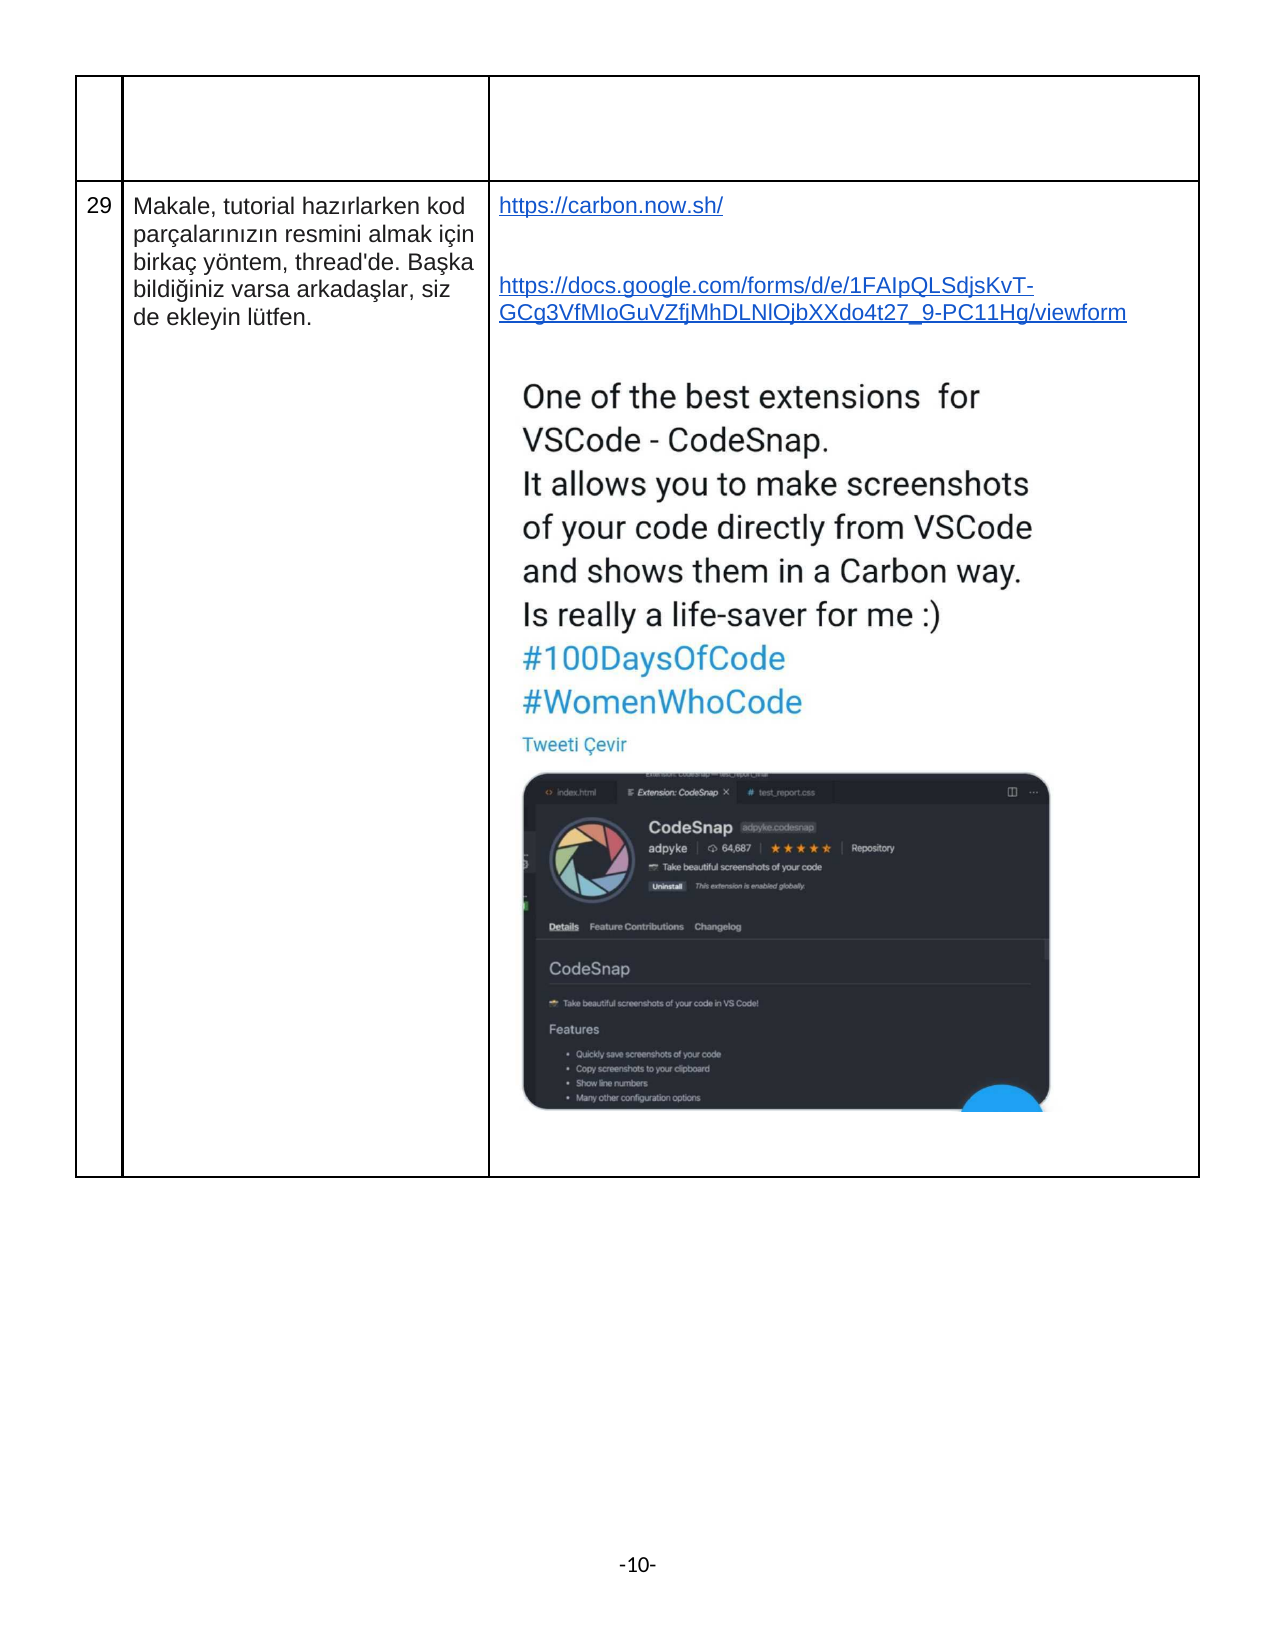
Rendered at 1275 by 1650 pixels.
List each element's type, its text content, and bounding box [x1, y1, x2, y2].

picture [498, 378, 1073, 1112]
table_cell [490, 77, 1198, 180]
table_cell 29 [77, 182, 121, 1176]
table_cell Makale, tutorial hazırlarken kod parçalarınızın resmini almak için birkaç yöntem, thread'de. Başka bildiğiniz varsa arkadaşlar, siz de ekleyin lütfen. [124, 182, 488, 1176]
table_cell [124, 77, 488, 180]
table_cell 28 [77, 77, 121, 180]
table_cell https://carbon.now.sh/ https://docs.google.com/forms/d/e/1FAIpQLSdjsKvT-GCg3VfMIoGuVZfjMhDLNlOjbXXdo4t27_9-PC11Hg/viewform [490, 182, 1198, 1176]
